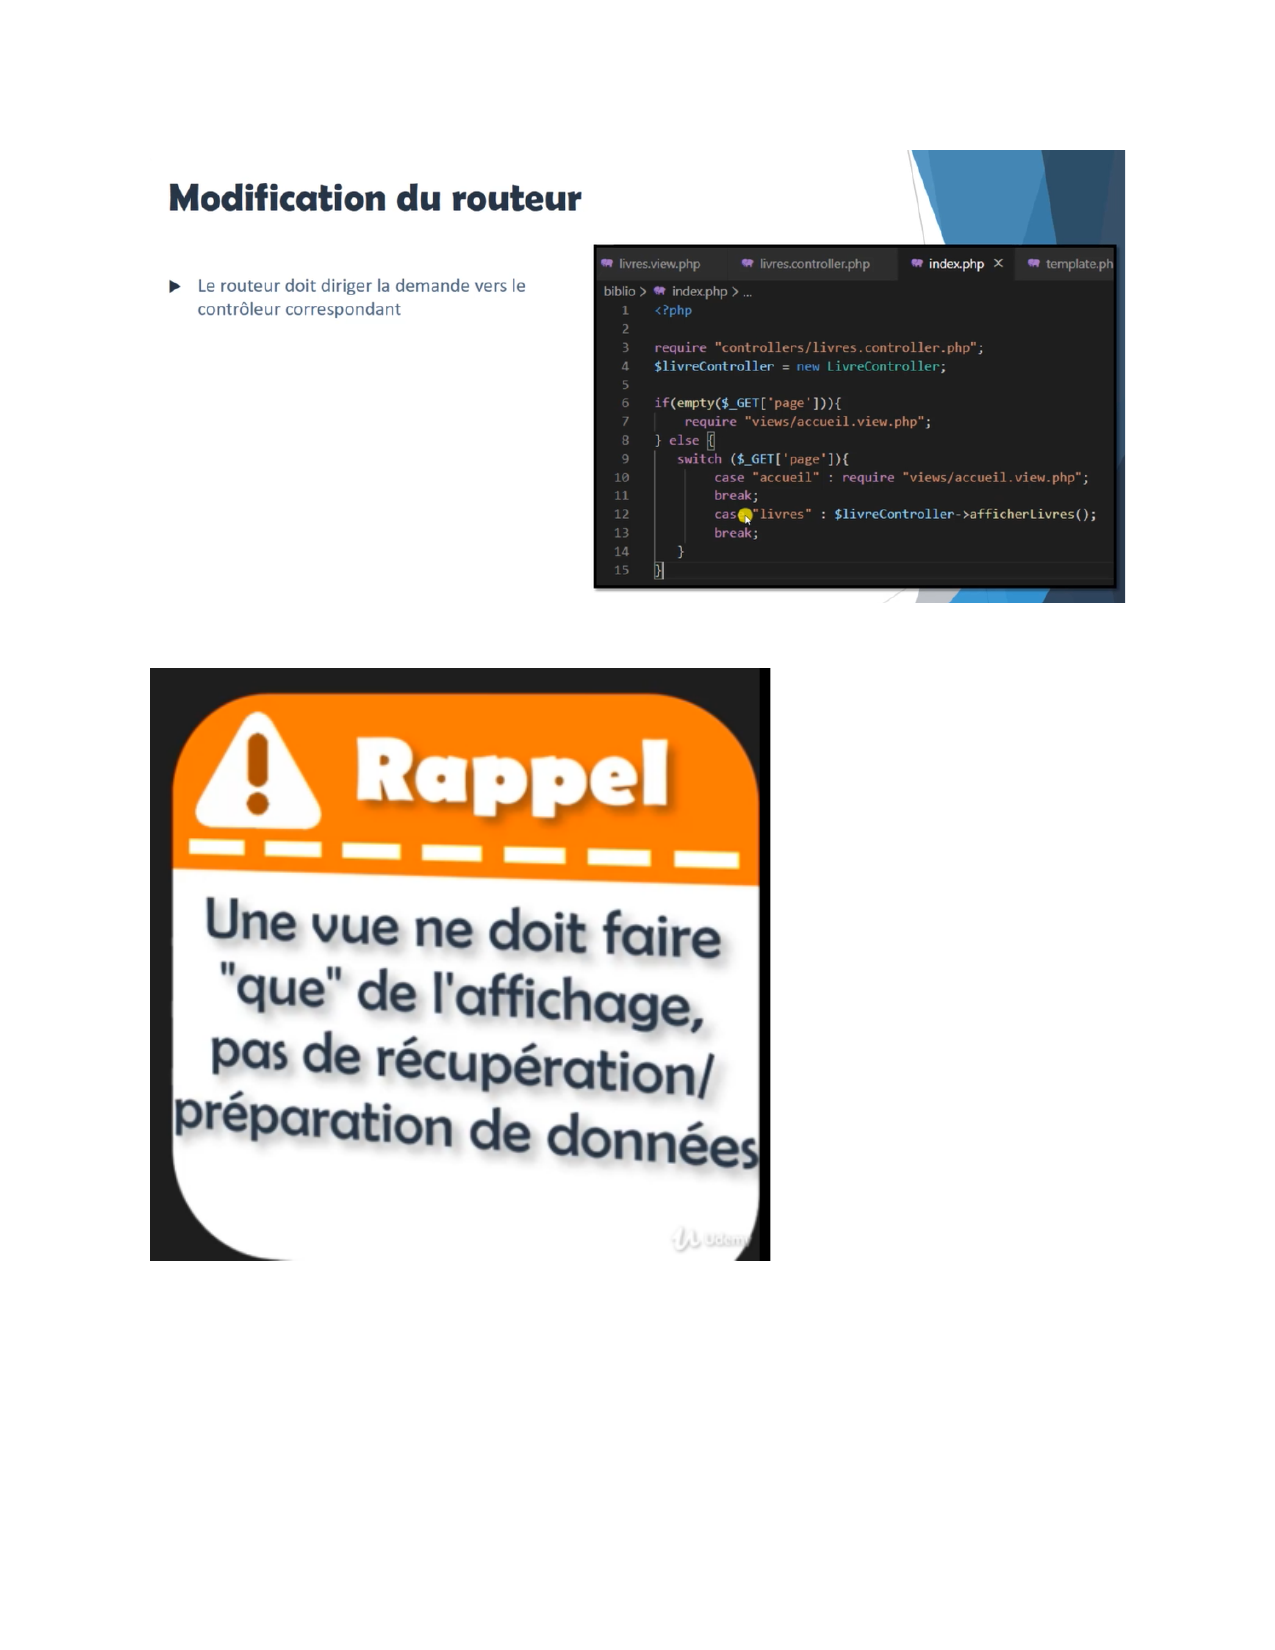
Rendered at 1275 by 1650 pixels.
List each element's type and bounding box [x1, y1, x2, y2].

picture [150, 668, 771, 1261]
picture [150, 150, 1125, 603]
